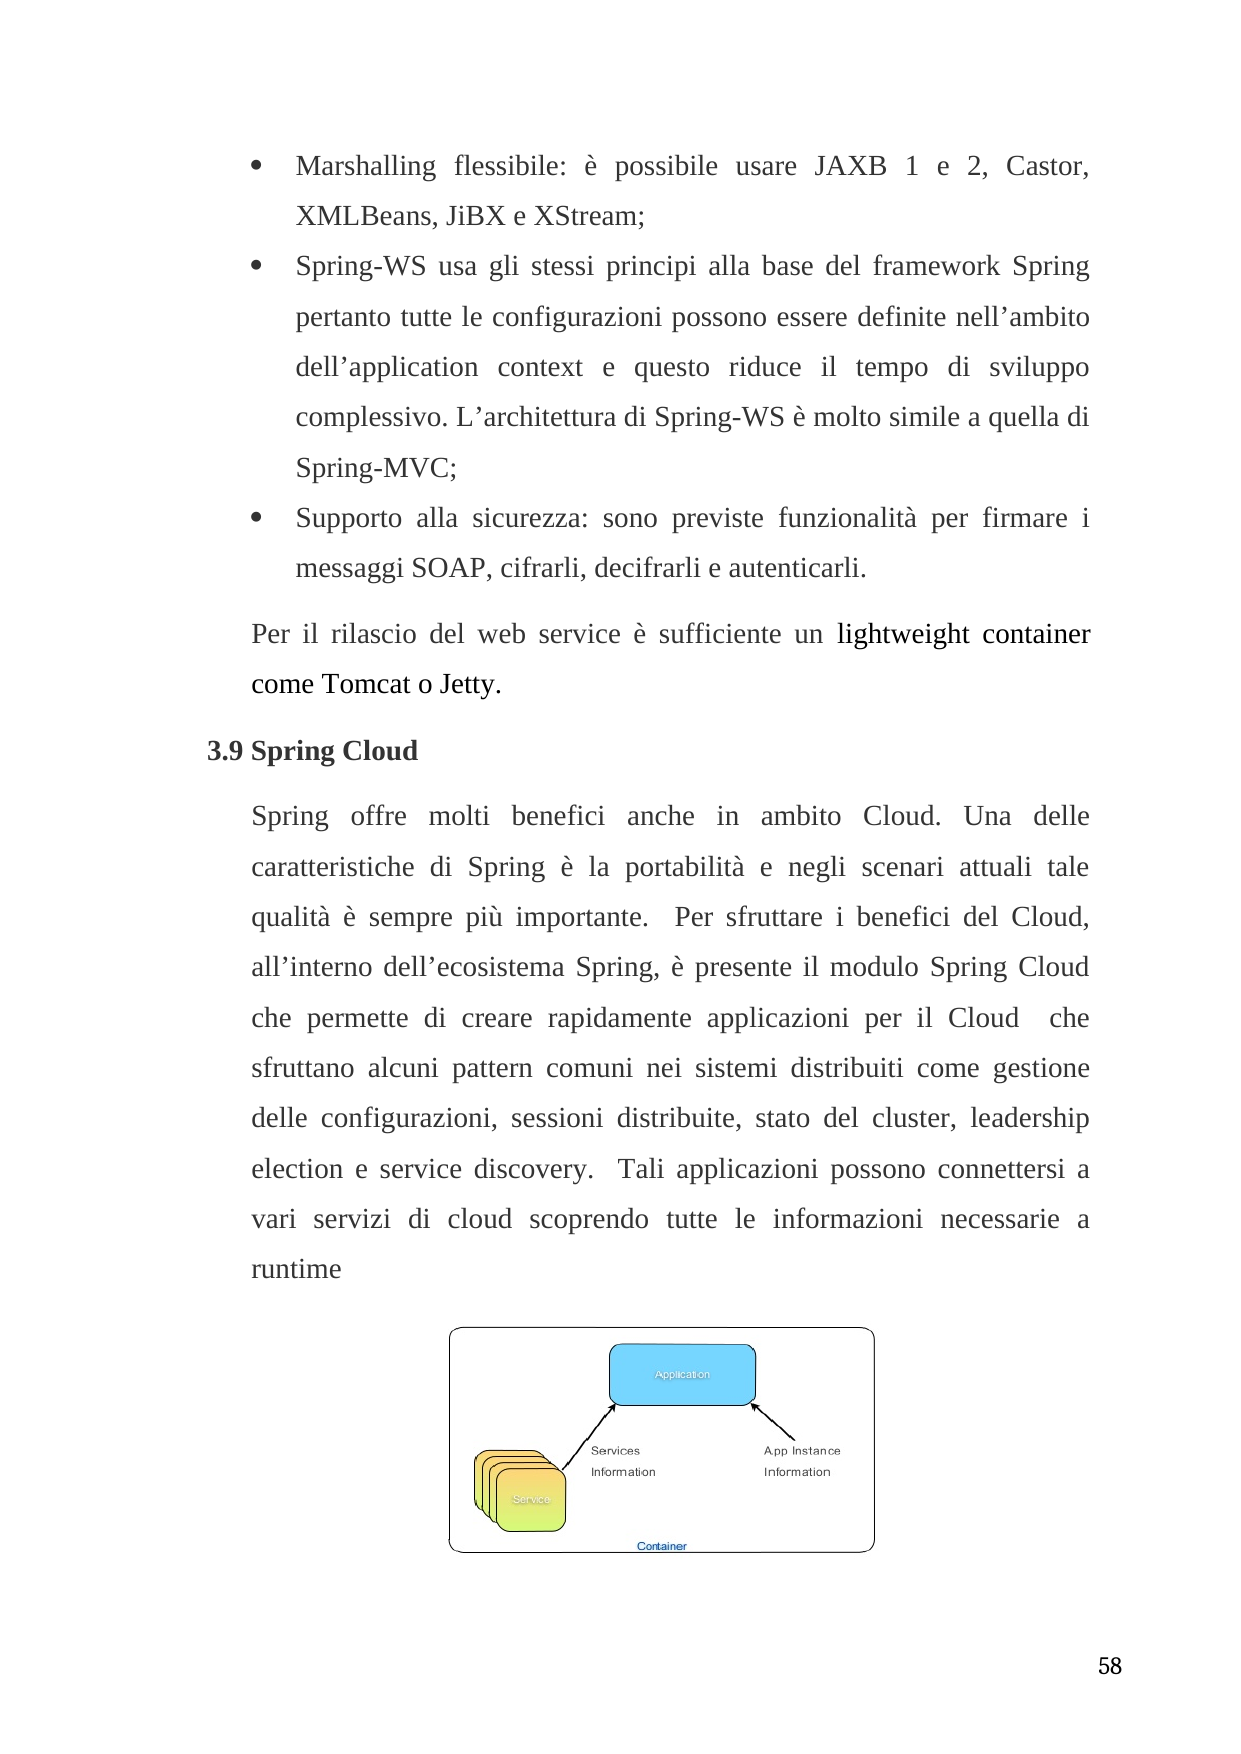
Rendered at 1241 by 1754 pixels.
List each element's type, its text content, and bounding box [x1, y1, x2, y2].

list Spring-WS usa gli stessi principi alla base del framework Spring pertanto tutte le configurazioni possono essere definite nell’ambito dell’application context e questo riduce il tempo di sviluppo complessivo. L’architettura di Spring-WS è molto simile a quella di Spring-MVC; [251, 248, 1091, 483]
list Supporto alla sicurezza: sono previste funzionalità per firmare i messaggi SOAP, cifrarli, decifrarli e autenticarli. [251, 500, 1091, 584]
text Spring offre molti benefici anche in ambito Cloud. Una delle caratteristiche di Spring è la portabilità e negli scenari attuali tale qualità è sempre più importante. Per sfruttare i benefici del Cloud, all’interno dell’ecosistema Spring, è presente il modulo Spring Cloud che permette di creare rapidamente applicazioni per il Cloud che sfruttano alcuni pattern comuni nei sistemi distribuiti come gestione delle configurazioni, sessioni distribuite, stato del cluster, leadership election e service discovery. Tali applicazioni possono connettersi a vari servizi di cloud scoprendo tutte le informazioni necessarie a runtime [251, 798, 1091, 1285]
text 3.9 Spring Cloud [177, 733, 1091, 766]
picture [422, 1317, 920, 1564]
text Per il rilascio del web service è sufficiente un lightweight container come Tomcat o Jetty. [251, 616, 1091, 700]
list Marshalling flessibile: è possibile usare JAXB 1 e 2, Castor, XMLBeans, JiBX e XStream; [251, 148, 1091, 232]
